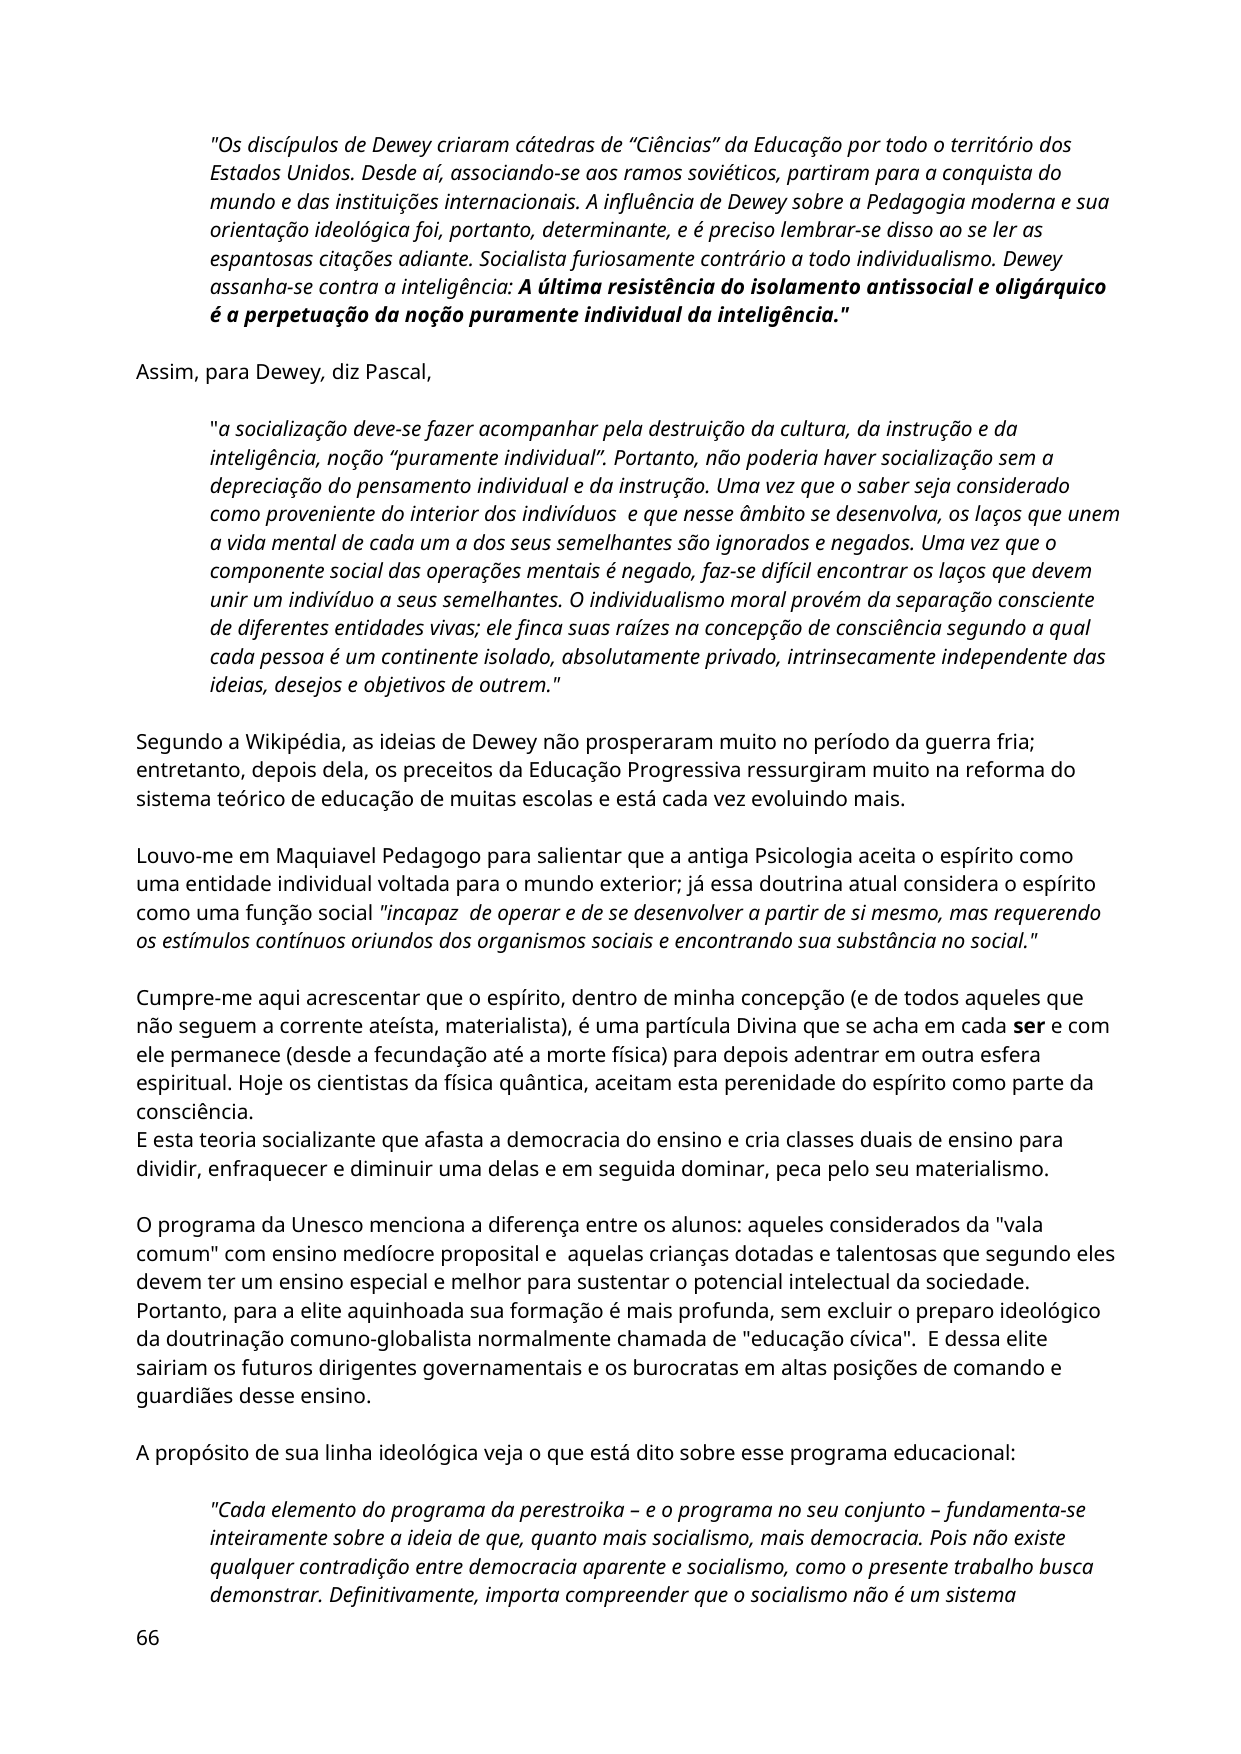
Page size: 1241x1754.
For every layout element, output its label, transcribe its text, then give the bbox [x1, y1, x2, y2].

text Segundo a Wikipédia, as ideias de Dewey não prosperaram muito no período da guerra fria; entretanto, depois dela, os preceitos da Educação Progressiva ressurgiram muito na reforma do sistema teórico de educação de muitas escolas e está cada vez evoluindo mais. [136, 727, 1122, 812]
text "a socialização deve-se fazer acompanhar pela destruição da cultura, da instrução e da inteligência, noção “puramente individual”. Portanto, não poderia haver socialização sem a depreciação do pensamento individual e da instrução. Uma vez que o saber seja considerado como proveniente do interior dos indivíduos e que nesse âmbito se desenvolva, os laços que unem a vida mental de cada um a dos seus semelhantes são ignorados e negados. Uma vez que o componente social das operações mentais é negado, faz-se difícil encontrar os laços que devem unir um indivíduo a seus semelhantes. O individualismo moral provém da separação consciente de diferentes entidades vivas; ele finca suas raízes na concepção de consciência segundo a qual cada pessoa é um continente isolado, absolutamente privado, intrinsecamente independente das ideias, desejos e objetivos de outrem." [209, 414, 1122, 699]
text E esta teoria socializante que afasta a democracia do ensino e cria classes duais de ensino para dividir, enfraquecer e diminuir uma delas e em seguida dominar, peca pelo seu materialismo. [136, 1125, 1122, 1182]
text A propósito de sua linha ideológica veja o que está dito sobre esse programa educacional: [136, 1438, 1122, 1466]
text Louvo-me em Maquiavel Pedagogo para salientar que a antiga Psicologia aceita o espírito como uma entidade individual voltada para o mundo exterior; já essa doutrina atual considera o espírito como uma função social "incapaz de operar e de se desenvolver a partir de si mesmo, mas requerendo os estímulos contínuos oriundos dos organismos sociais e encontrando sua substância no social." [136, 841, 1122, 954]
text Cumpre-me aqui acrescentar que o espírito, dentro de minha concepção (e de todos aqueles que não seguem a corrente ateísta, materialista), é uma partícula Divina que se acha em cada ser e com ele permanece (desde a fecundação até a morte física) para depois adentrar em outra esfera espiritual. Hoje os cientistas da física quântica, aceitam esta perenidade do espírito como parte da consciência. [136, 983, 1122, 1125]
text Assim, para Dewey, diz Pascal, [136, 357, 1122, 386]
text O programa da Unesco menciona a diferença entre os alunos: aqueles considerados da "vala comum" com ensino medíocre proposital e aquelas crianças dotadas e talentosas que segundo eles devem ter um ensino especial e melhor para sustentar o potencial intelectual da sociedade. Portanto, para a elite aquinhoada sua formação é mais profunda, sem excluir o preparo ideológico da doutrinação comuno-globalista normalmente chamada de "educação cívica". E dessa elite sairiam os futuros dirigentes governamentais e os burocratas em altas posições de comando e guardiães desse ensino. [136, 1211, 1122, 1409]
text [209, 1495, 1122, 1609]
text "Os discípulos de Dewey criaram cátedras de “Ciências” da Educação por todo o território dos Estados Unidos. Desde aí, associando-se aos ramos soviéticos, partiram para a conquista do mundo e das instituições internacionais. A influência de Dewey sobre a Pedagogia moderna e sua orientação ideológica foi, portanto, determinante, e é preciso lembrar-se disso ao se ler as espantosas citações adiante. Socialista furiosamente contrário a todo individualismo. Dewey assanha-se contra a inteligência: A última resistência do isolamento antissocial e oligárquico é a perpetuação da noção puramente individual da inteligência." [209, 130, 1122, 329]
